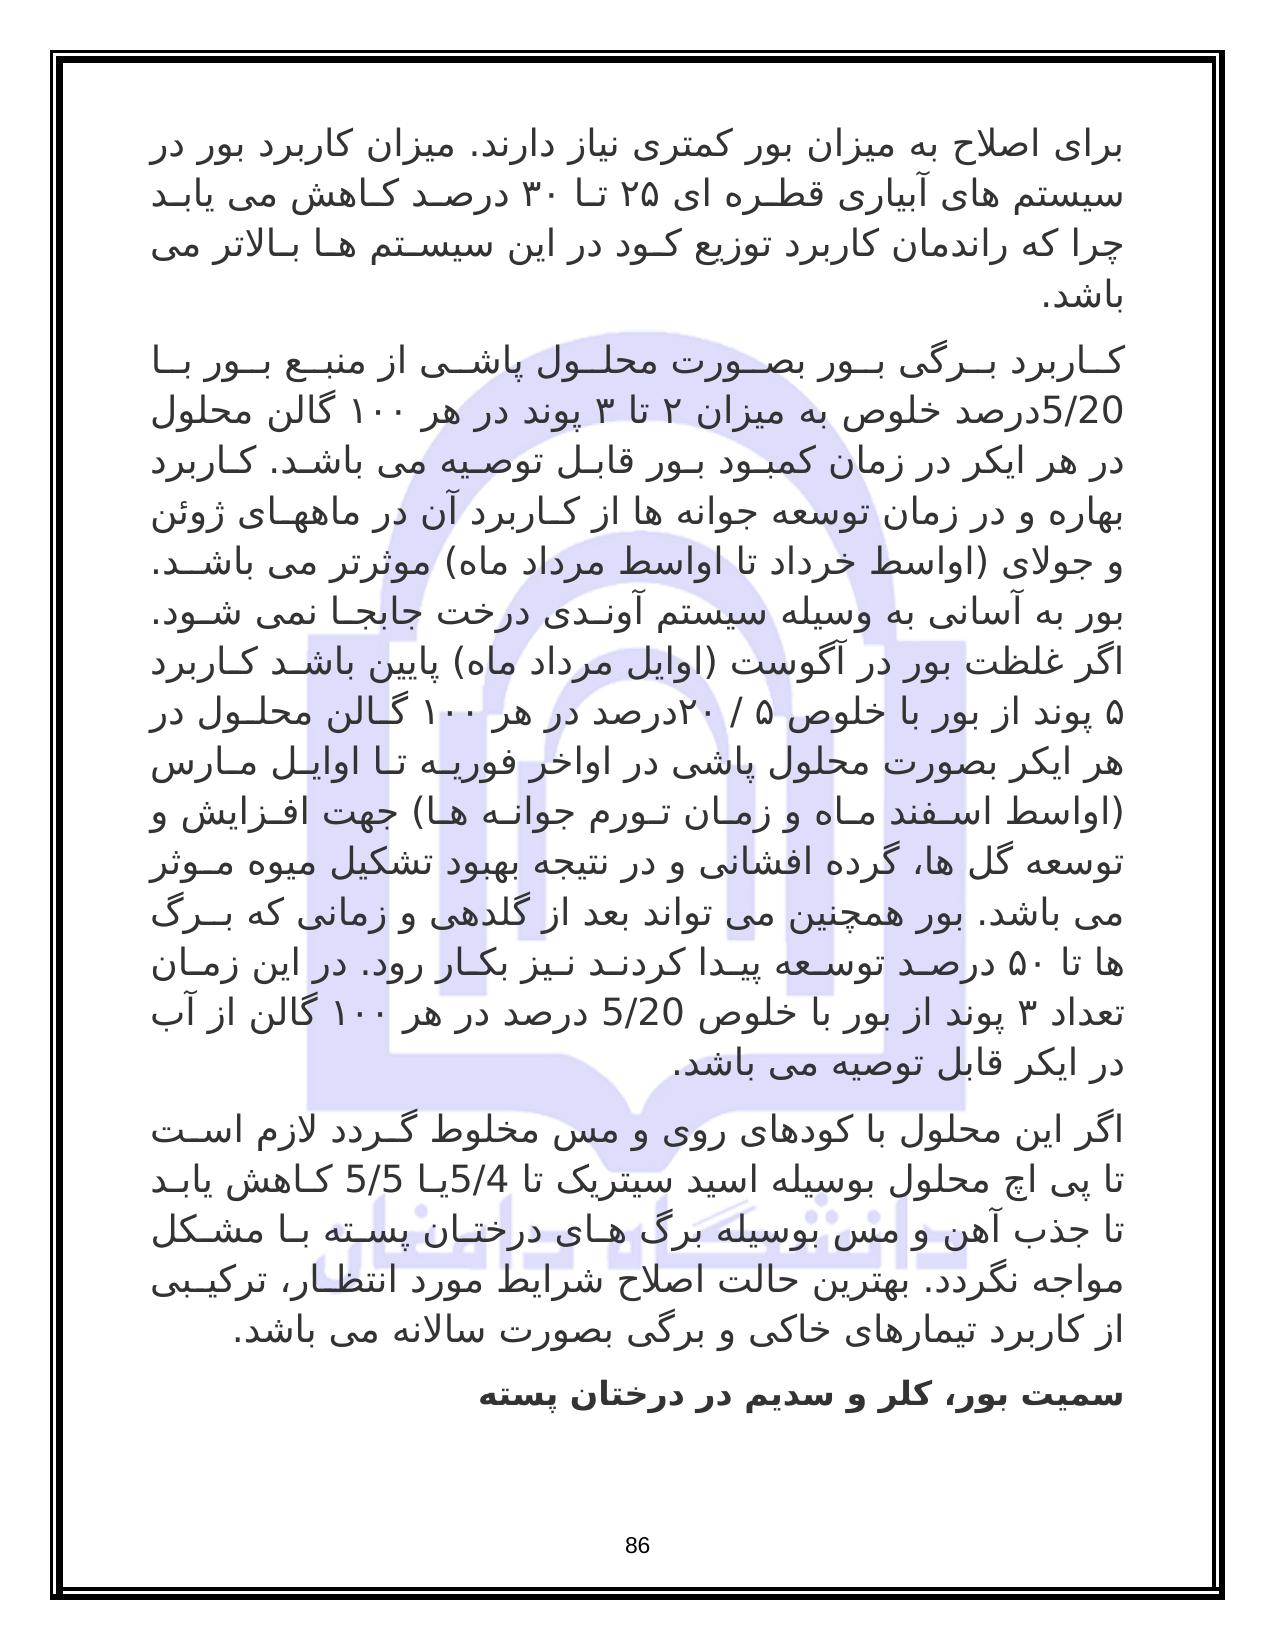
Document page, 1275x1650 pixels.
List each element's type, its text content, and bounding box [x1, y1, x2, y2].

text کاربرد برگی بور بصورت محلول پاشی از منبع بور با 5/20درصد خلوص به میزان ۲ تا ۳ پوند در هر ۱۰۰ گالن محلول در هر ایکر در زمان کمبود بور قابل توصیه می باشد. کاربرد بهاره و در زمان توسعه جوانه ها از کاربرد آن در ماههای ژوئن و جولای (اواسط خرداد تا اواسط مرداد ماه) موثرتر می باشد. بور به آسانی به وسیله سیستم آوندی درخت جابجا نمی شود. اگر غلظت بور در آگوست (اوایل مرداد ماه) پایین باشد کاربرد ۵ پوند از بور با خلوص ۵ / ۲۰درصد در هر ۱۰۰ گالن محلول در هر ایکر بصورت محلول پاشی در اواخر فوریه تا اوایل مارس (اواسط اسفند ماه و زمان تورم جوانه ها) جهت افزایش و توسعه گل ها، گرده افشانی و در نتیجه بهبود تشکیل میوه موثر می باشد. بور همچنین می تواند بعد از گلدهی و زمانی که برگ ها تا ۵۰ درصد توسعه پیدا کردند نیز بکار رود. در این زمان تعداد ۳ پوند از بور با خلوص 5/20 درصد در هر ۱۰۰ گالن از آب در ایکر قابل توصیه می باشد. [150, 339, 1125, 1084]
text سمیت بور، کلر و سدیم در درختان پسته [150, 1374, 1125, 1413]
text اگر این محلول با کودهای روی و مس مخلوط گردد لازم است تا پی اچ محلول بوسیله اسید سیتریک تا 5/4یا 5/5 کاهش یابد تا جذب آهن و مس بوسیله برگ های درختان پسته با مشکل مواجه نگردد. بهترین حالت اصلاح شرایط مورد انتظار، ترکیبی از کاربرد تیمارهای خاکی و برگی بصورت سالانه می باشد. [150, 1107, 1125, 1351]
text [150, 122, 1125, 316]
